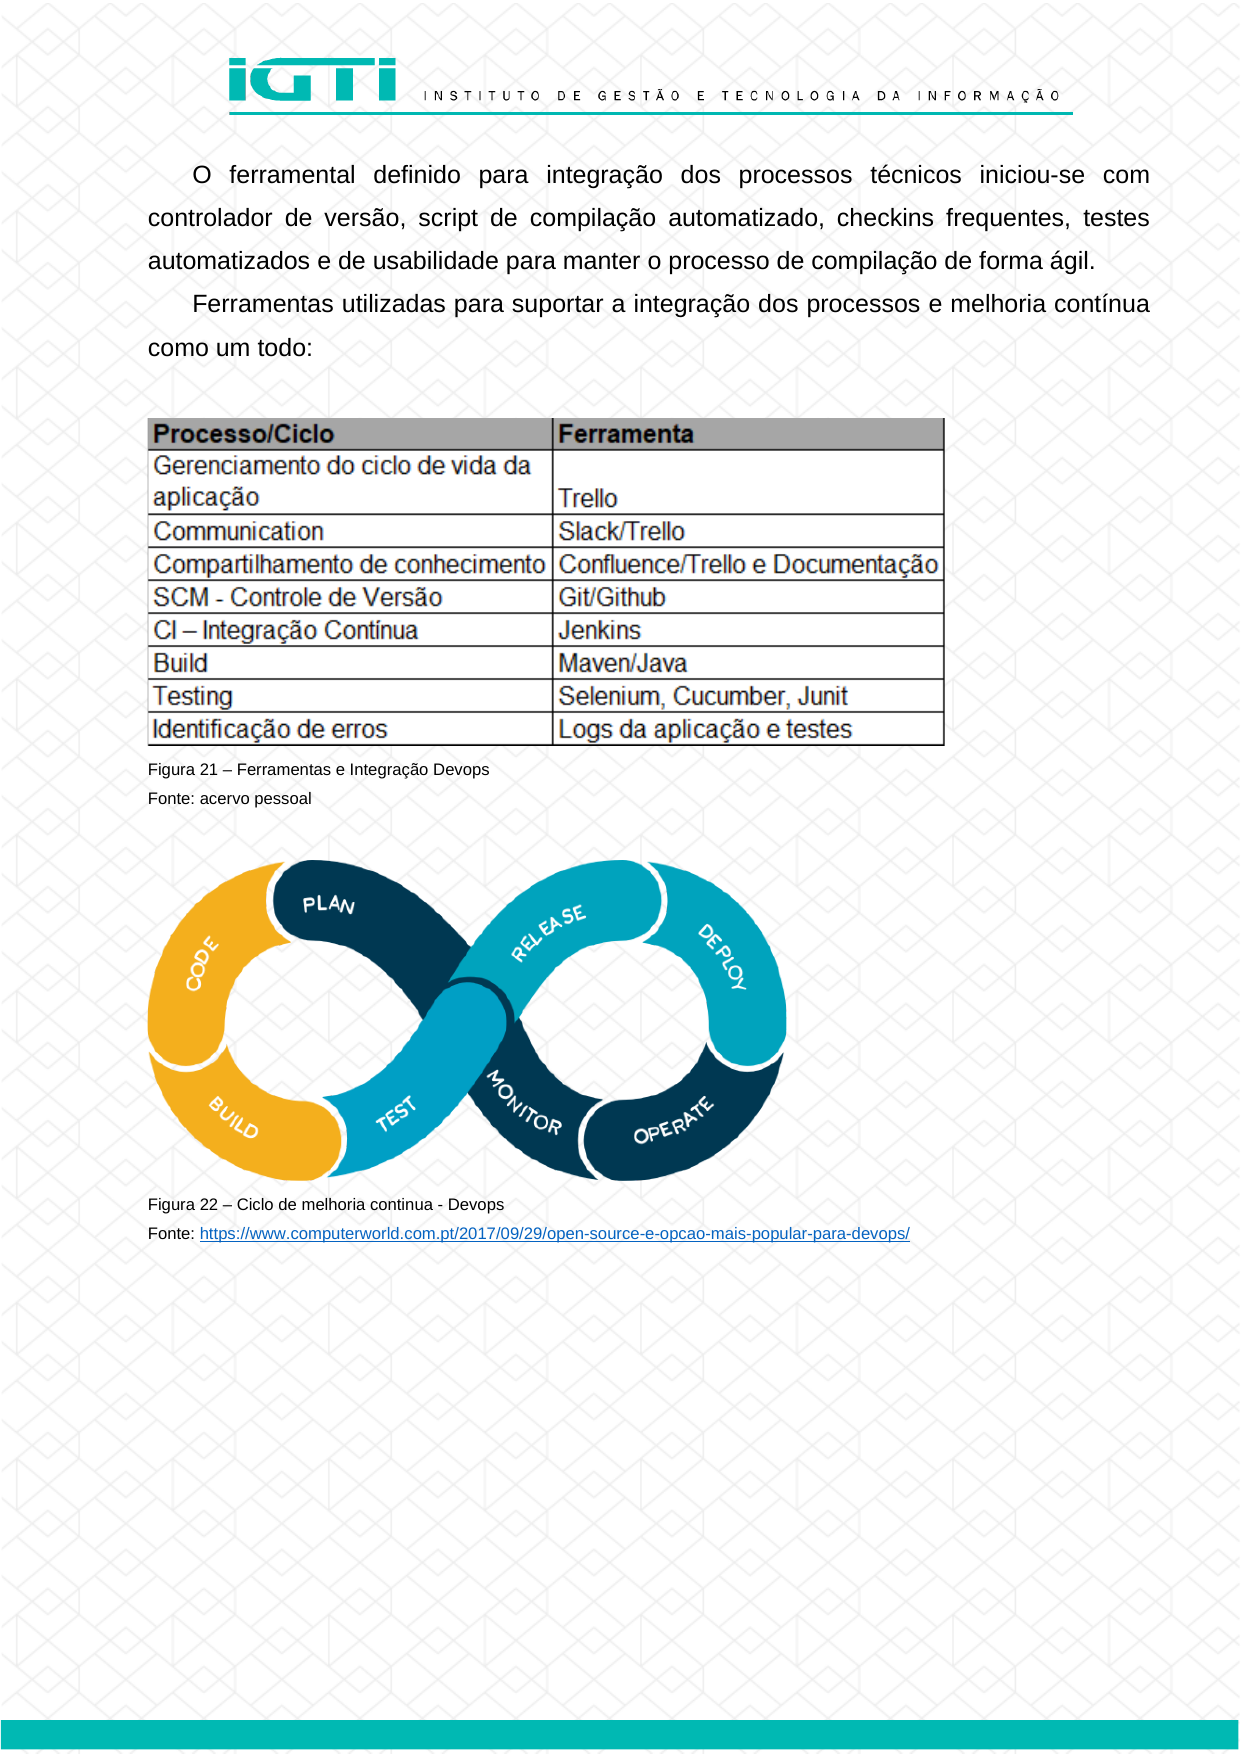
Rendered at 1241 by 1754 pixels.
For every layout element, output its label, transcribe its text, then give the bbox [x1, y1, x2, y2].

text Figura 21 – Ferramentas e Integração Devops [148, 760, 1152, 779]
text Figura 22 – Ciclo de melhoria continua - Devops [148, 1195, 1152, 1214]
text Ferramentas utilizadas para suportar a integração dos processos e melhoria contínua como um todo: [148, 289, 1152, 361]
text Fonte: acervo pessoal [148, 788, 1152, 808]
text Fonte: https://www.computerworld.com.pt/2017/09/29/open-source-e-opcao-mais-popular-para-devops/ [148, 1224, 1152, 1243]
text O ferramental definido para integração dos processos técnicos iniciou-se com controlador de versão, script de compilação automatizado, checkins frequentes, testes automatizados e de usabilidade para manter o processo de compilação de forma ágil. [148, 160, 1152, 275]
picture [1, 3, 1241, 1754]
